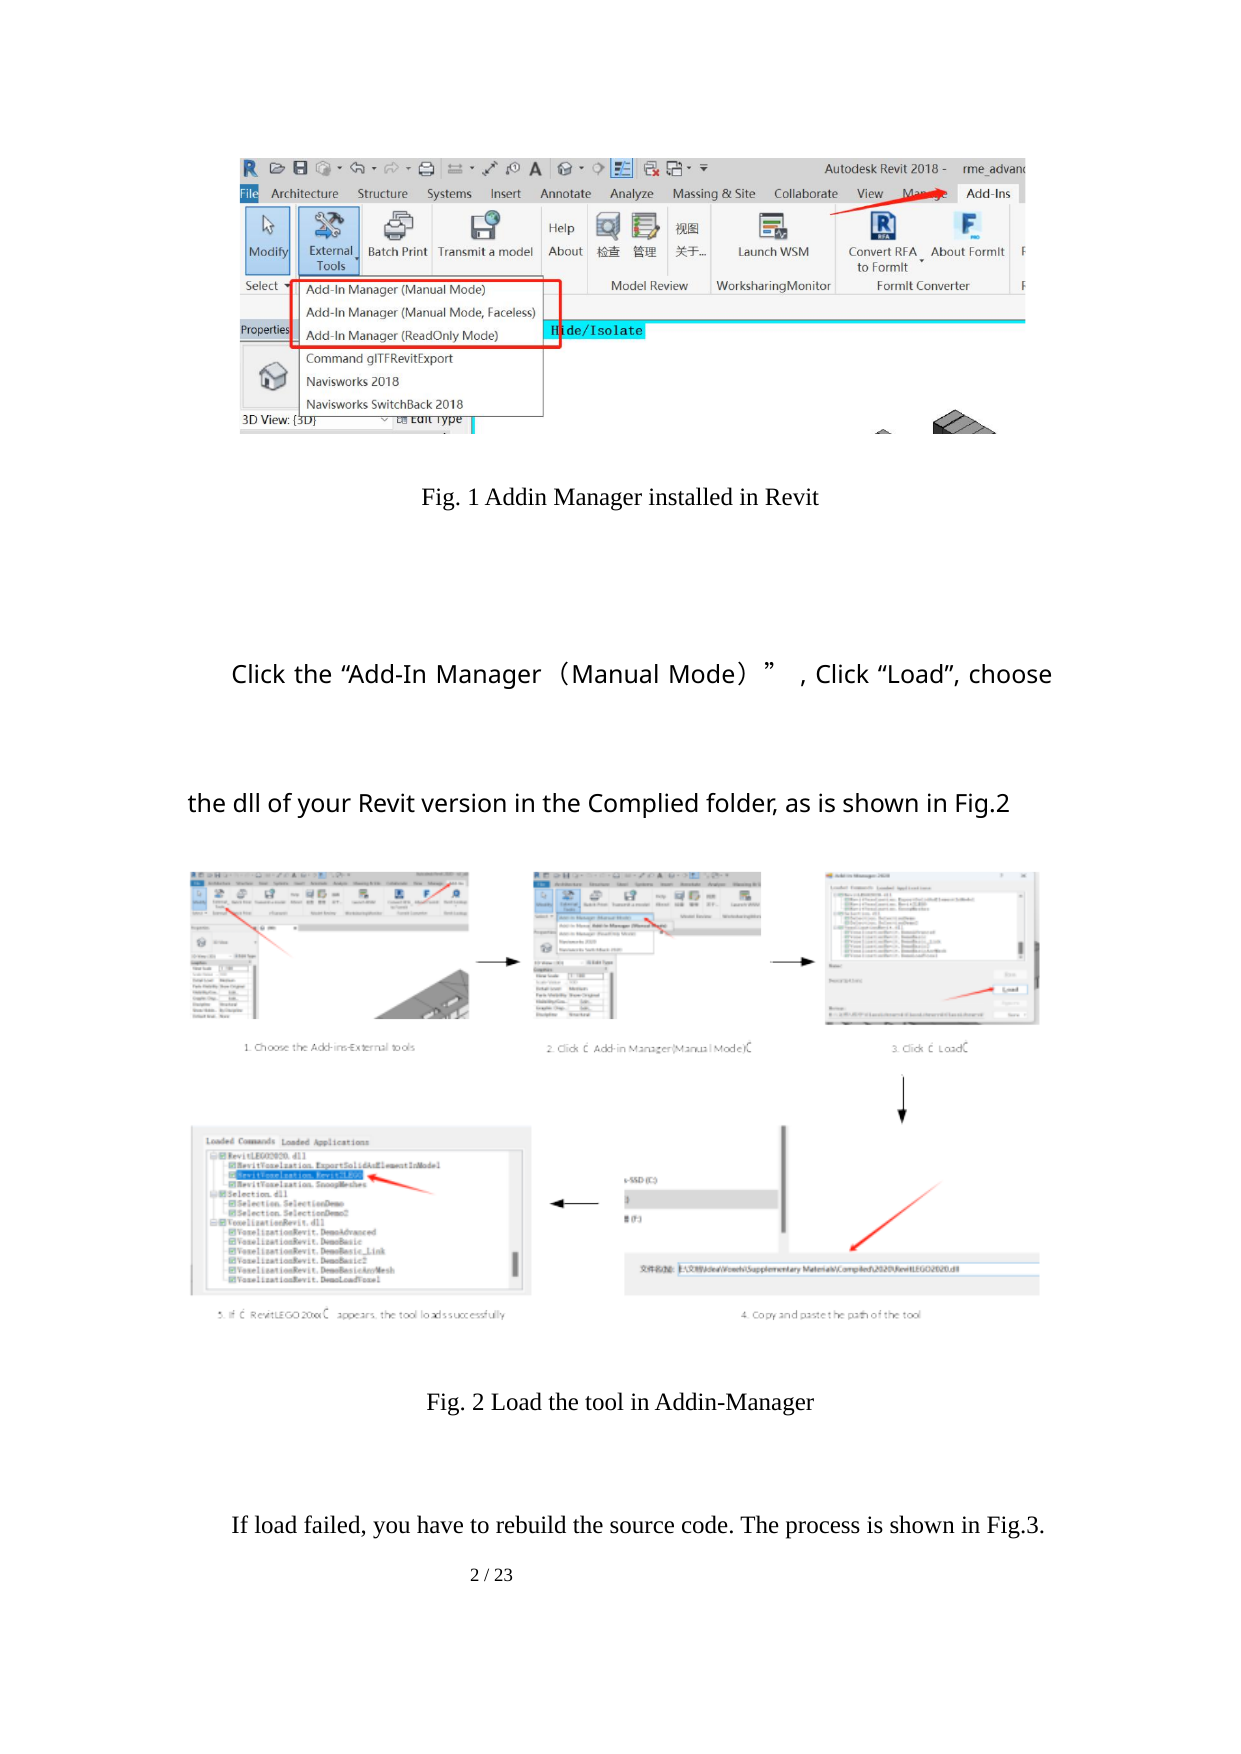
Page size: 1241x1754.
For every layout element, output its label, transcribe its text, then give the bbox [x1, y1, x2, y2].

text Fig. 2 Load the tool in Addin-Manager [187, 1385, 1053, 1418]
text Fig. 1 Addin Manager installed in Revit [187, 480, 1053, 512]
picture [239, 158, 1026, 434]
text Click the “Add-In Manager（Manual Mode）” , Click “Load”, choose the dll of your Revit version in the Complied folder, as is shown in Fig.2 [187, 640, 1053, 835]
text If load failed, you have to rebuild the source code. The process is shown in Fig.3. [187, 1508, 1053, 1540]
